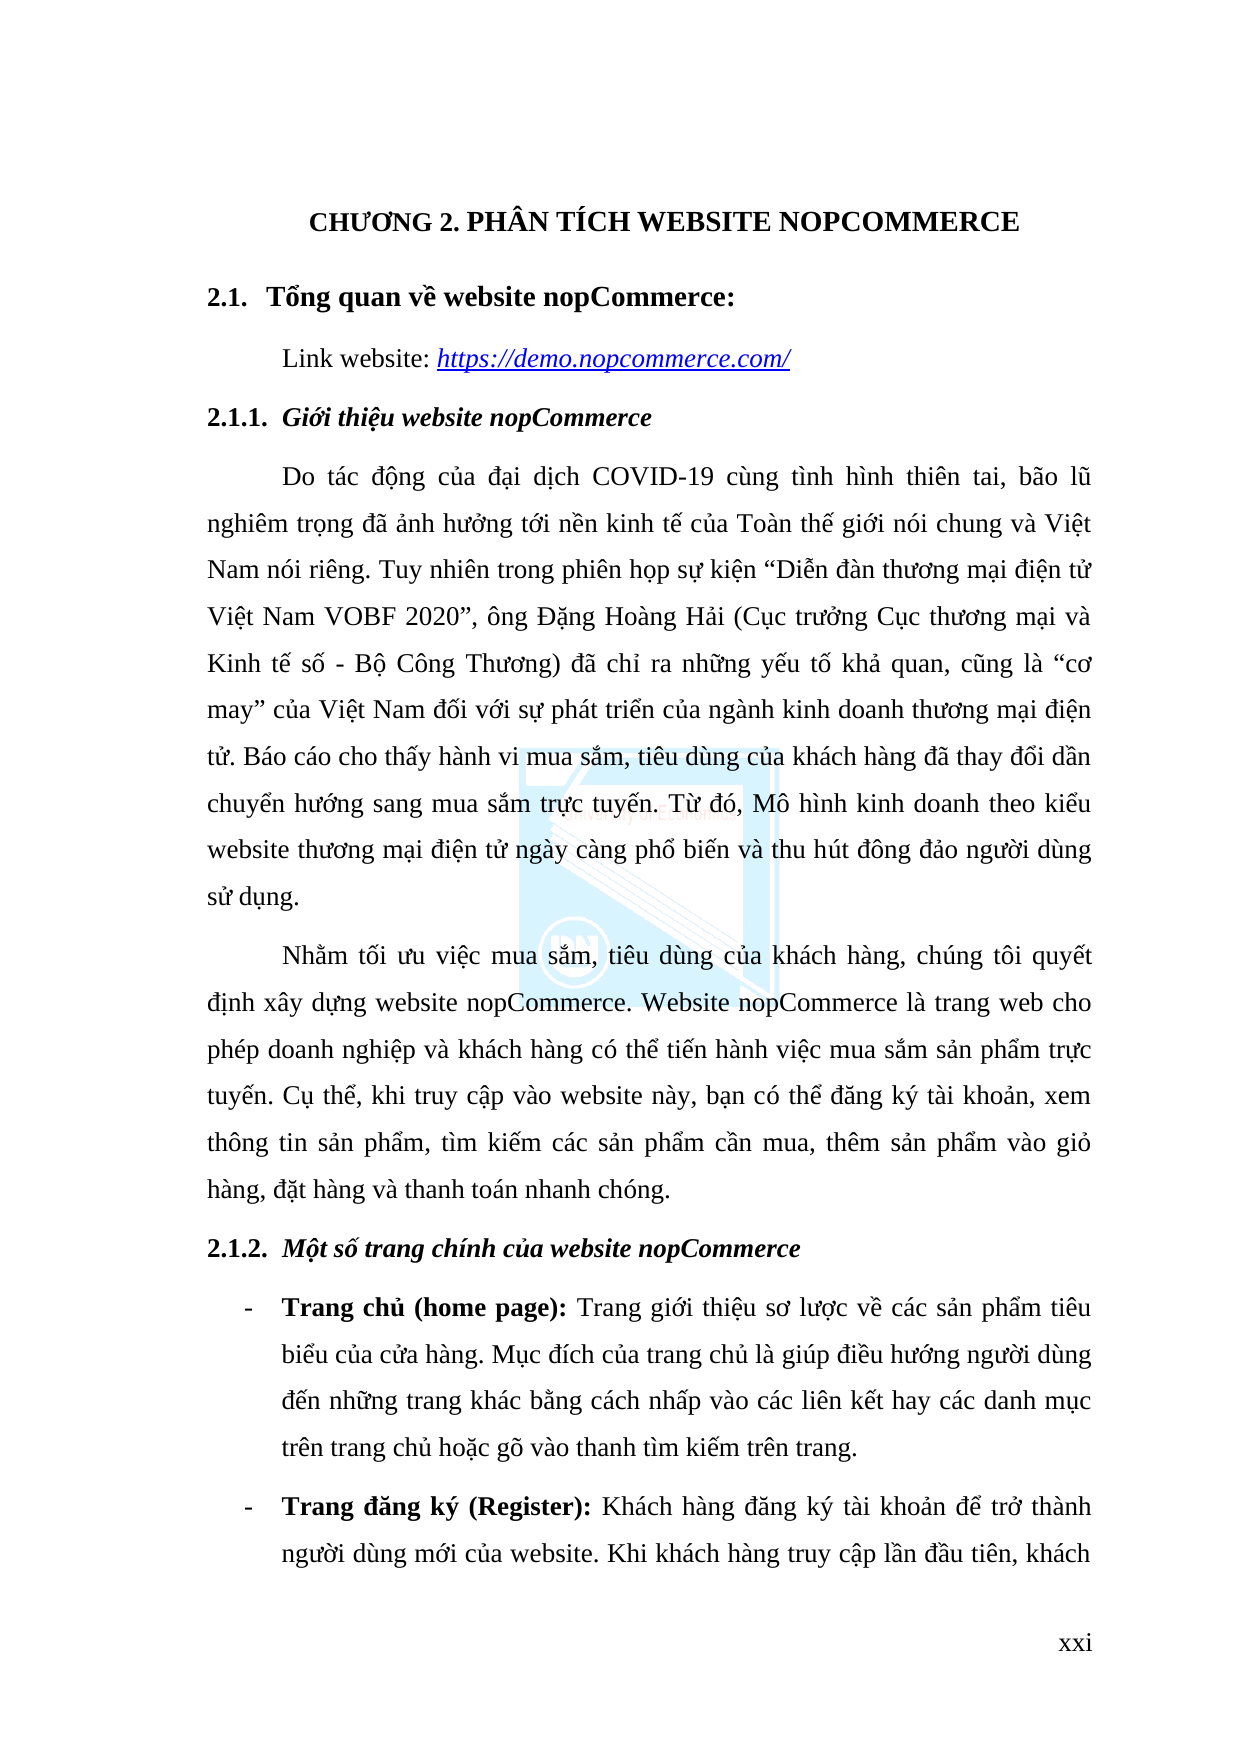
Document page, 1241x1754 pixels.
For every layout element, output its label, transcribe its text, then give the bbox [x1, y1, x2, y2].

subtitle Giới thiệu website nopCommerce [207, 401, 1092, 432]
subtitle Tổng quan về website nopCommerce: [207, 279, 1092, 313]
subtitle Một số trang chính của website nopCommerce [207, 1232, 1092, 1263]
subtitle PHÂN TÍCH WEBSITE NOPCOMMERCE [237, 204, 1092, 237]
text Trang chủ (home page): Trang giới thiệu sơ lược về các sản phẩm tiêu biểu của cửa hàng. Mục đích của trang chủ là giúp điều hướng người dùng đến những trang khác bằng cách nhấp vào các liên kết hay các danh mục trên trang chủ hoặc gõ vào thanh tìm kiếm trên trang. [244, 1291, 1092, 1462]
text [244, 1490, 1092, 1568]
text Link website: https://demo.nopcommerce.com/ [207, 342, 1092, 373]
text Nhằm tối ưu việc mua sắm, tiêu dùng của khách hàng, chúng tôi quyết định xây dựng website nopCommerce. Website nopCommerce là trang web cho phép doanh nghiệp và khách hàng có thể tiến hành việc mua sắm sản phẩm trực tuyến. Cụ thể, khi truy cập vào website này, bạn có thể đăng ký tài khoản, xem thông tin sản phẩm, tìm kiếm các sản phẩm cần mua, thêm sản phẩm vào giỏ hàng, đặt hàng và thanh toán nhanh chóng. [207, 939, 1092, 1204]
text Do tác động của đại dịch COVID-19 cùng tình hình thiên tai, bão lũ nghiêm trọng đã ảnh hưởng tới nền kinh tế của Toàn thế giới nói chung và Việt Nam nói riêng. Tuy nhiên trong phiên họp sự kiện “Diễn đàn thương mại điện tử Việt Nam VOBF 2020”, ông Đặng Hoàng Hải (Cục trưởng Cục thương mại và Kinh tế số - Bộ Công Thương) đã chỉ ra những yếu tố khả quan, cũng là “cơ may” của Việt Nam đối với sự phát triển của ngành kinh doanh thương mại điện tử. Báo cáo cho thấy hành vi mua sắm, tiêu dùng của khách hàng đã thay đổi dần chuyển hướng sang mua sắm trực tuyến. Từ đó, Mô hình kinh doanh theo kiểu website thương mại điện tử ngày càng phổ biến và thu hút đông đảo người dùng sử dụng. [207, 460, 1092, 911]
